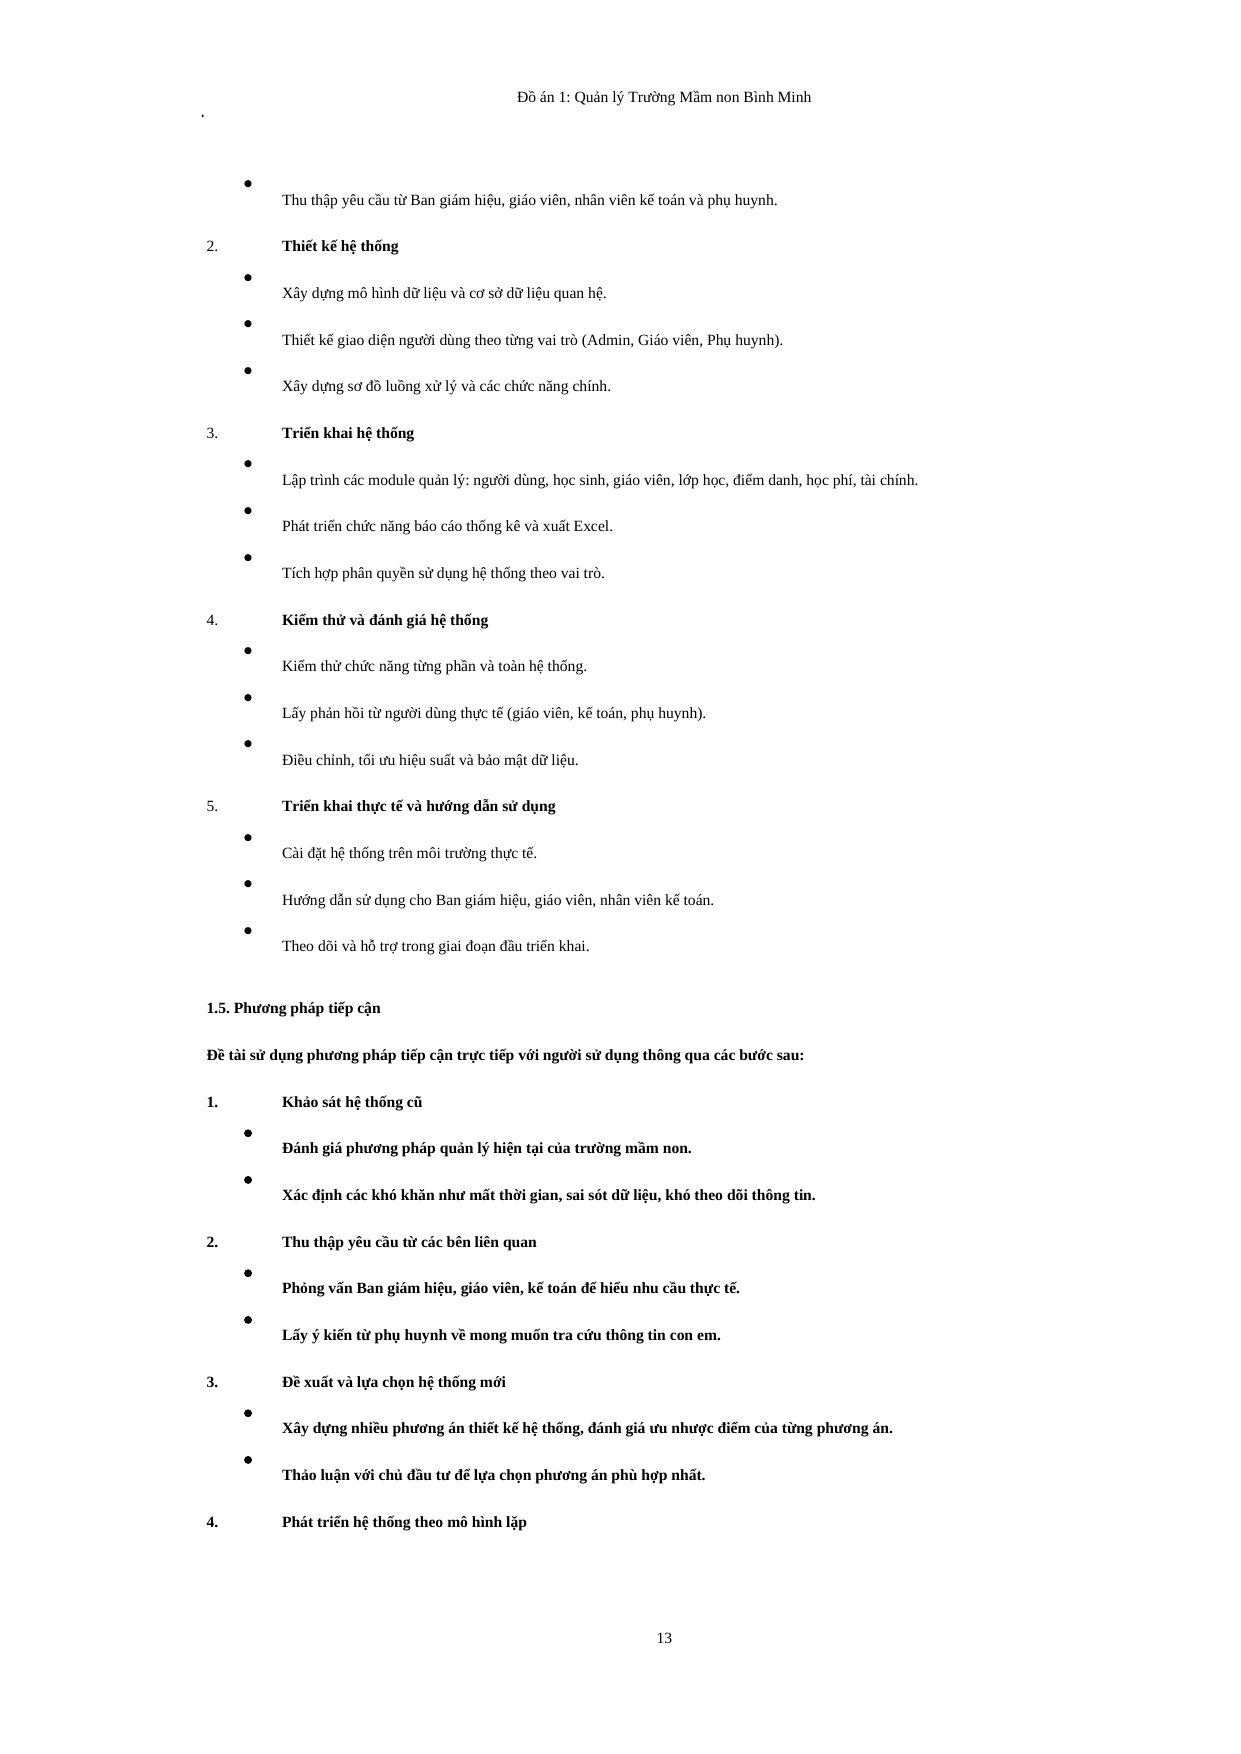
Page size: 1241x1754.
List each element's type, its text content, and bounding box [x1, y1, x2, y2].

list Phỏng vấn Ban giám hiệu, giáo viên, kế toán để hiểu nhu cầu thực tế. [244, 1266, 1122, 1297]
list Thu thập yêu cầu từ các bên liên quan [206, 1219, 1122, 1251]
list Thảo luận với chủ đầu tư để lựa chọn phương án phù hợp nhất. [244, 1453, 1122, 1484]
list Lấy phản hồi từ người dùng thực tế (giáo viên, kế toán, phụ huynh). [244, 691, 1122, 722]
list Đánh giá phương pháp quản lý hiện tại của trường mầm non. [244, 1126, 1122, 1157]
list Triển khai hệ thống [206, 411, 1122, 442]
list Khảo sát hệ thống cũ [206, 1079, 1122, 1111]
list Triển khai thực tế và hướng dẫn sử dụng [206, 784, 1122, 815]
list Kiểm thử chức năng từng phần và toàn hệ thống. [244, 644, 1122, 675]
list Xây dựng nhiều phương án thiết kế hệ thống, đánh giá ưu nhược điểm của từng phương án. [244, 1406, 1122, 1437]
list Lấy ý kiến từ phụ huynh về mong muốn tra cứu thông tin con em. [244, 1313, 1122, 1344]
list Theo dõi và hỗ trợ trong giai đoạn đầu triển khai. [244, 924, 1122, 955]
text Đề tài sử dụng phương pháp tiếp cận trực tiếp với người sử dụng thông qua các bước sau: [206, 1033, 1122, 1064]
list Phát triển chức năng báo cáo thống kê và xuất Excel. [244, 504, 1122, 535]
list Tích hợp phân quyền sử dụng hệ thống theo vai trò. [244, 551, 1122, 582]
list Điều chỉnh, tối ưu hiệu suất và bảo mật dữ liệu. [244, 737, 1122, 768]
list Cài đặt hệ thống trên môi trường thực tế. [244, 831, 1122, 862]
list Đề xuất và lựa chọn hệ thống mới [206, 1359, 1122, 1391]
list Kiểm thử và đánh giá hệ thống [206, 597, 1122, 628]
list Phát triển hệ thống theo mô hình lặp [206, 1499, 1122, 1531]
list Lập trình các module quản lý: người dùng, học sinh, giáo viên, lớp học, điểm danh, học phí, tài chính. [244, 457, 1122, 488]
list Hướng dẫn sử dụng cho Ban giám hiệu, giáo viên, nhân viên kế toán. [244, 877, 1122, 908]
list Xác định các khó khăn như mất thời gian, sai sót dữ liệu, khó theo dõi thông tin. [244, 1173, 1122, 1204]
list Xây dựng mô hình dữ liệu và cơ sở dữ liệu quan hệ. [244, 271, 1122, 302]
list Thiết kế hệ thống [206, 224, 1122, 255]
list Xây dựng sơ đồ luồng xử lý và các chức năng chính. [244, 364, 1122, 395]
list Thiết kế giao diện người dùng theo từng vai trò (Admin, Giáo viên, Phụ huynh). [244, 317, 1122, 348]
text 1.5. Phương pháp tiếp cận [206, 986, 1122, 1017]
list Thu thập yêu cầu từ Ban giám hiệu, giáo viên, nhân viên kế toán và phụ huynh. [244, 177, 1122, 208]
